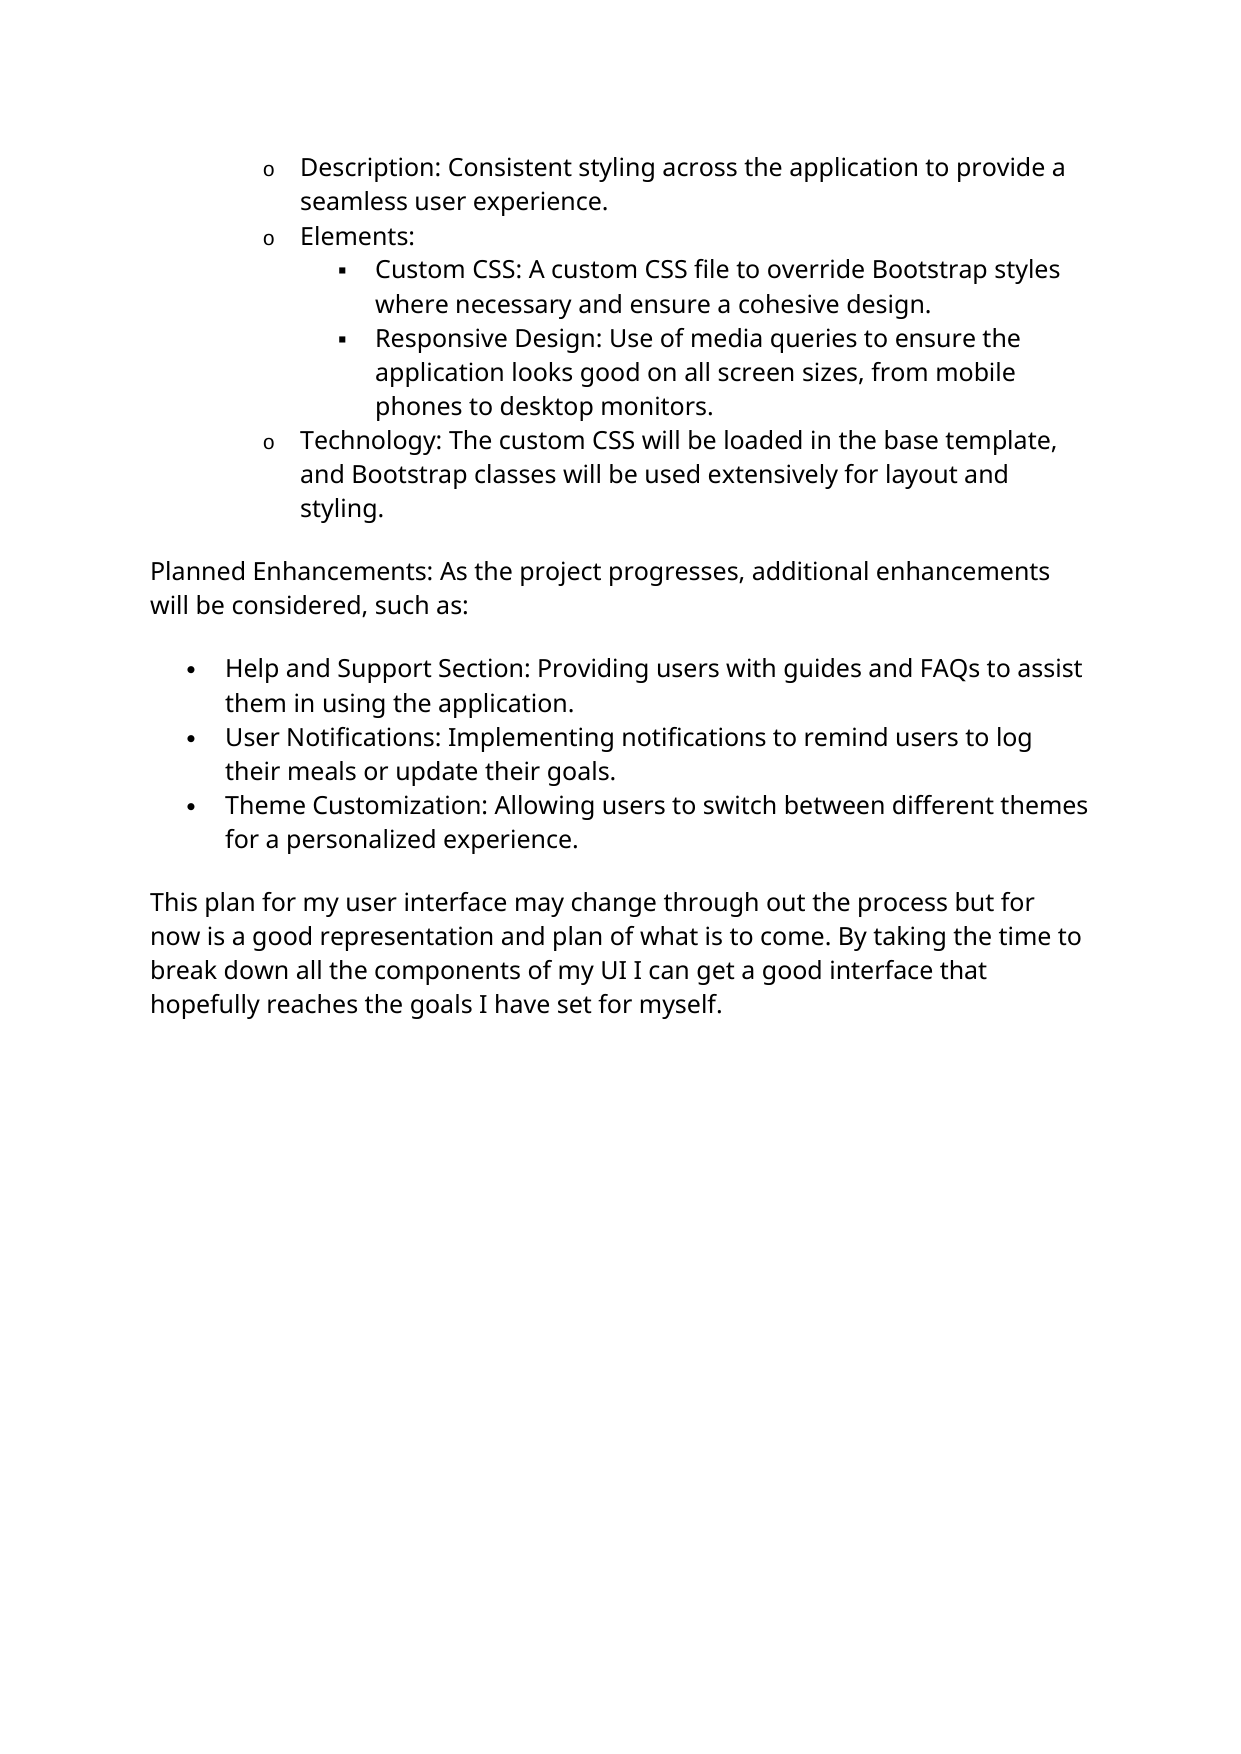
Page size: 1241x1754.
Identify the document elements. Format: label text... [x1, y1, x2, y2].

list Description: Consistent styling across the application to provide a seamless user experience. [262, 150, 1090, 218]
list Help and Support Section: Providing users with guides and FAQs to assist them in using the application. [187, 651, 1090, 719]
text Planned Enhancements: As the project progresses, additional enhancements will be considered, such as: [150, 554, 1090, 622]
list Theme Customization: Allowing users to switch between different themes for a personalized experience. [187, 787, 1090, 856]
list User Notifications: Implementing notifications to remind users to log their meals or update their goals. [187, 719, 1090, 787]
text This plan for my user interface may change through out the process but for now is a good representation and plan of what is to come. By taking the time to break down all the components of my UI I can get a good interface that hopefully reaches the goals I have set for myself. [150, 885, 1090, 1021]
list Responsive Design: Use of media queries to ensure the application looks good on all screen sizes, from mobile phones to desktop monitors. [337, 320, 1090, 422]
list Technology: The custom CSS will be loaded in the base template, and Bootstrap classes will be used extensively for layout and styling. [262, 422, 1090, 525]
list Custom CSS: A custom CSS file to override Bootstrap styles where necessary and ensure a cohesive design. [337, 252, 1090, 320]
list Elements: [262, 218, 1090, 252]
